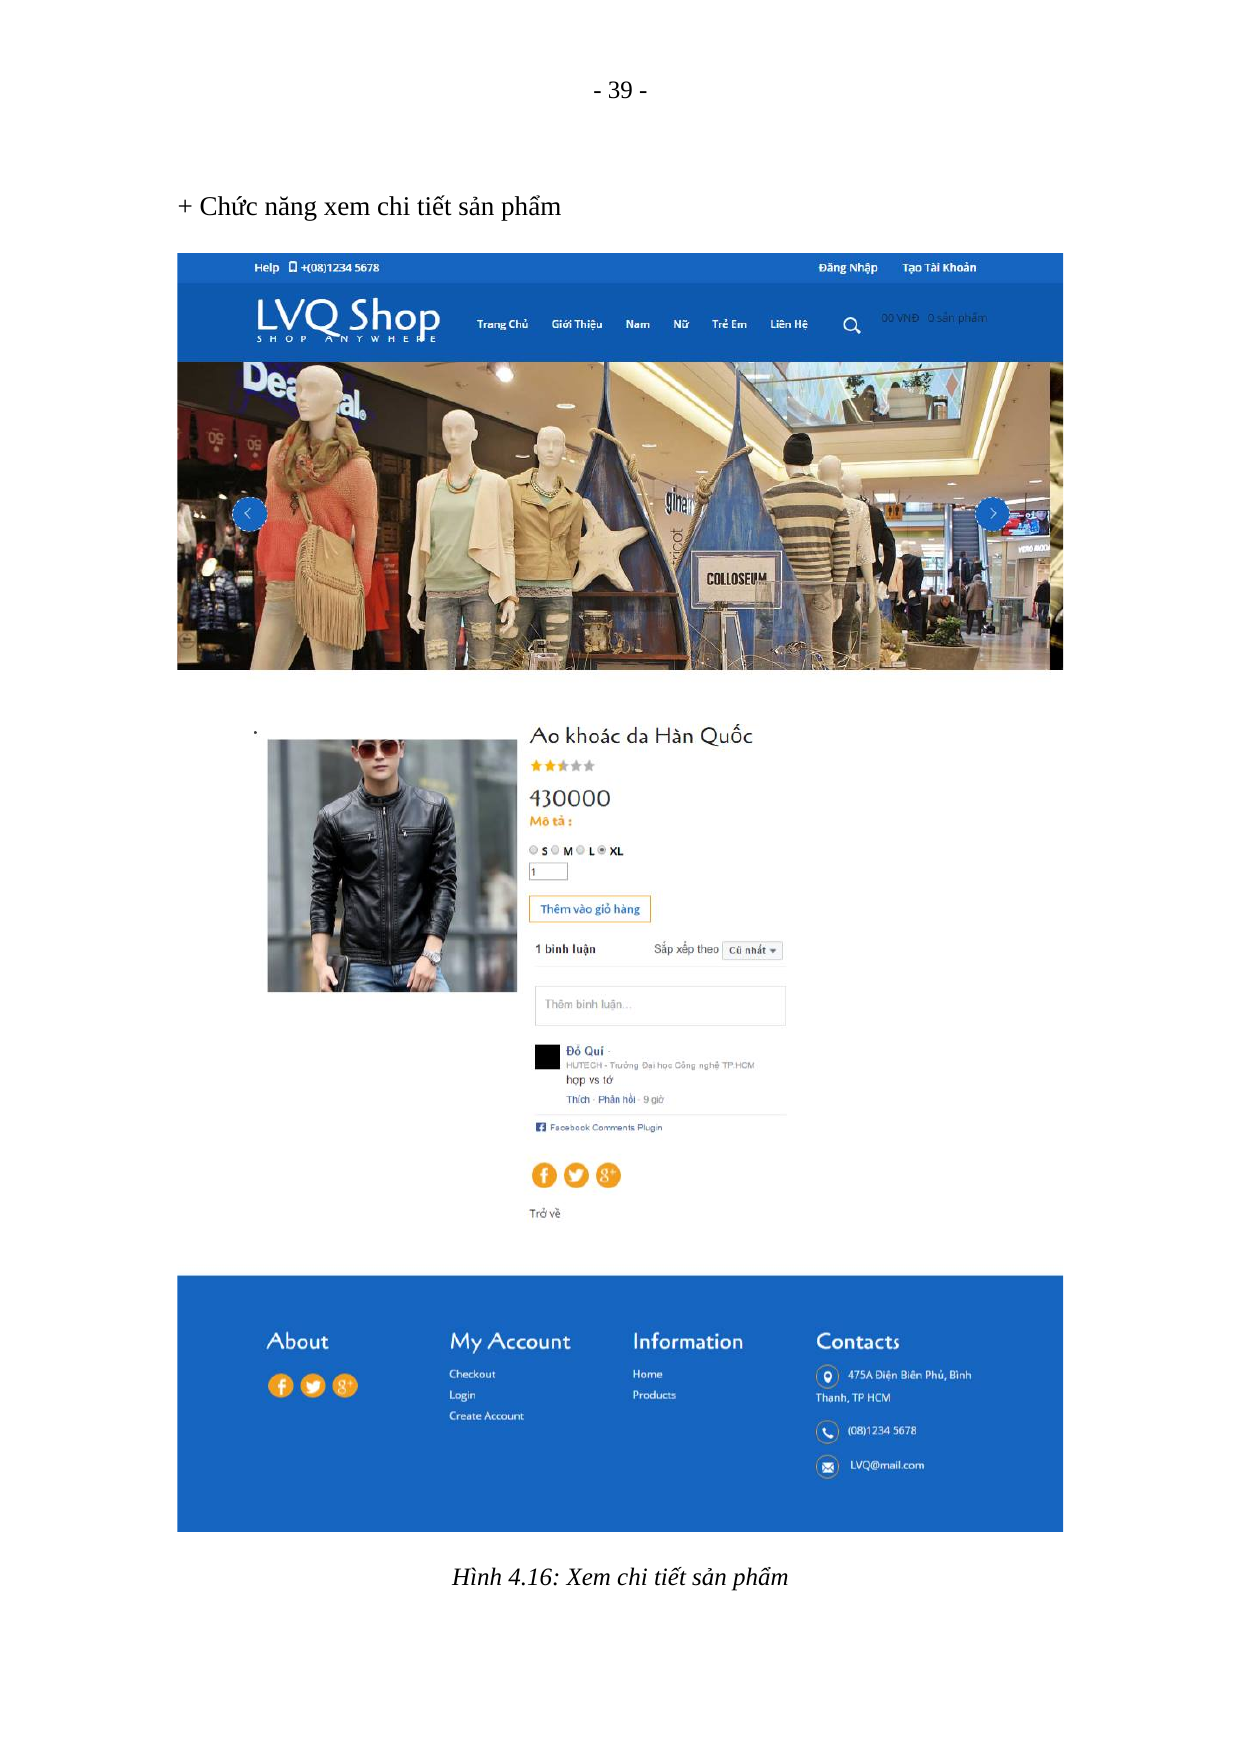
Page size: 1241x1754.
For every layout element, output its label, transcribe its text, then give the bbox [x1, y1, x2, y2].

text Hình 4.16: Xem chi tiết sản phẩm [177, 1562, 1063, 1591]
picture [177, 253, 1064, 1532]
text + Chức năng xem chi tiết sản phẩm [177, 190, 1063, 221]
